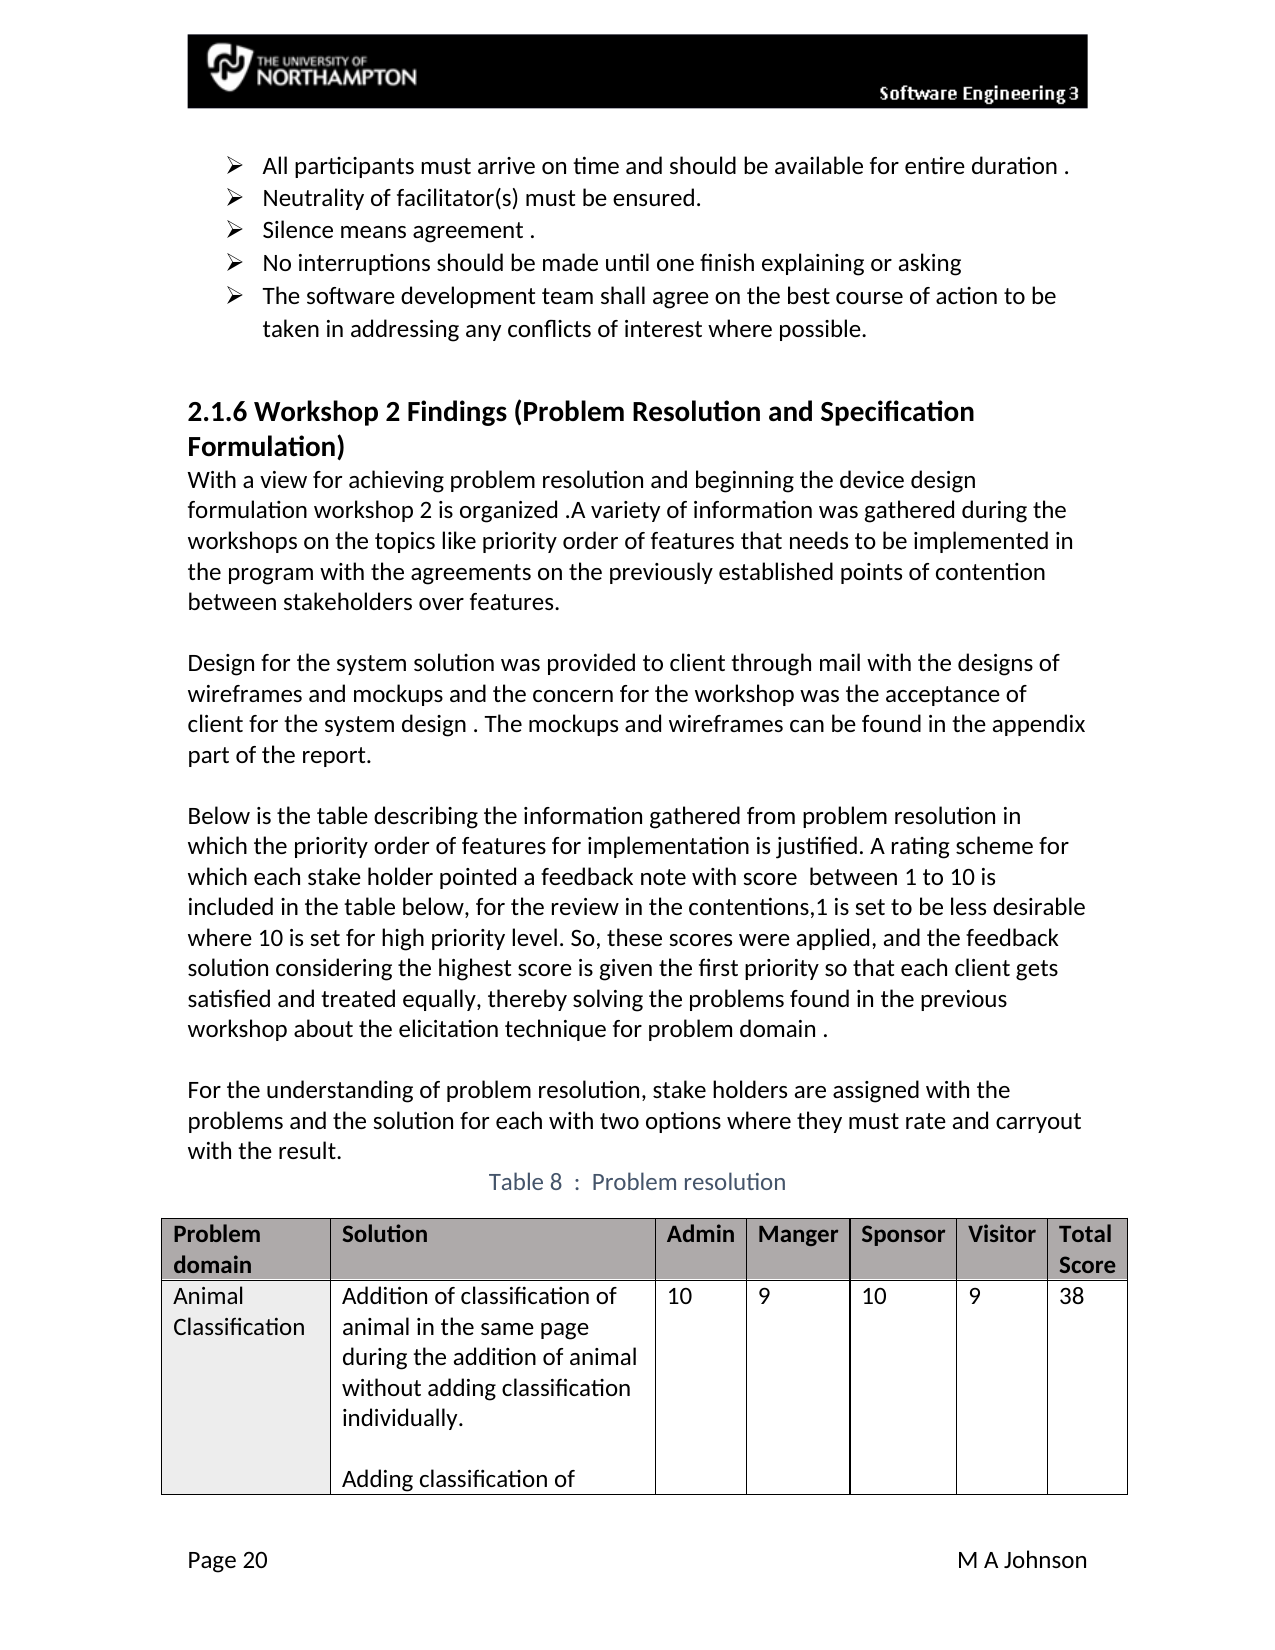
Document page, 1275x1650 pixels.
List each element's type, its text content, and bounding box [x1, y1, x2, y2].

table_header Solution [331, 1219, 655, 1279]
table_header Total Score [1048, 1219, 1127, 1279]
list Neutrality of facilitator(s) must be ensured. [225, 182, 1087, 213]
table_header Admin [656, 1219, 746, 1279]
table_cell 38 25 [1048, 1281, 1127, 1494]
text With a view for achieving problem resolution and beginning the device design formulation workshop 2 is organized .A variety of information was gathered during the workshops on the topics like priority order of features that needs to be implemented in the program with the agreements on the previously established points of contention between stakeholders over features. [187, 464, 1087, 617]
list Silence means agreement . [225, 214, 1087, 245]
table_header Visitor [957, 1219, 1047, 1279]
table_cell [331, 1281, 655, 1494]
list All participants must arrive on time and should be available for entire duration . [225, 150, 1087, 181]
table_cell 9 5 [957, 1281, 1047, 1494]
list The software development team shall agree on the best course of action to be taken in addressing any conflicts of interest where possible. [225, 280, 1087, 343]
text For the understanding of problem resolution, stake holders are assigned with the problems and the solution for each with two options where they must rate and carryout with the result. [187, 1074, 1087, 1166]
text Below is the table describing the information gathered from problem resolution in which the priority order of features for implementation is justified. A rating scheme for which each stake holder pointed a feedback note with score between 1 to 10 is included in the table below, for the review in the contentions,1 is set to be less desirable where 10 is set for high priority level. So, these scores were applied, and the feedback solution considering the highest score is given the first priority so that each client gets satisfied and treated equally, thereby solving the problems found in the previous workshop about the elicitation technique for problem domain . [187, 800, 1087, 1044]
picture [187, 26, 1088, 117]
list No interruptions should be made until one finish explaining or asking [225, 247, 1087, 277]
subtitle 2.1.6 Workshop 2 Findings (Problem Resolution and Specification Formulation) [187, 393, 1087, 464]
table_header Problem domain [162, 1219, 330, 1279]
table_header Sponsor [851, 1219, 956, 1279]
table_header Manger [747, 1219, 849, 1279]
table_cell 9 9 [747, 1281, 849, 1494]
text Table 8 : Problem resolution [187, 1166, 1087, 1197]
text Design for the system solution was provided to client through mail with the designs of wireframes and mockups and the concern for the workshop was the acceptance of client for the system design . The mockups and wireframes can be found in the appendix part of the report. [187, 647, 1087, 769]
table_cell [162, 1281, 330, 1494]
table_cell 10 5 [656, 1281, 746, 1494]
table_cell 10 6 [851, 1281, 956, 1494]
